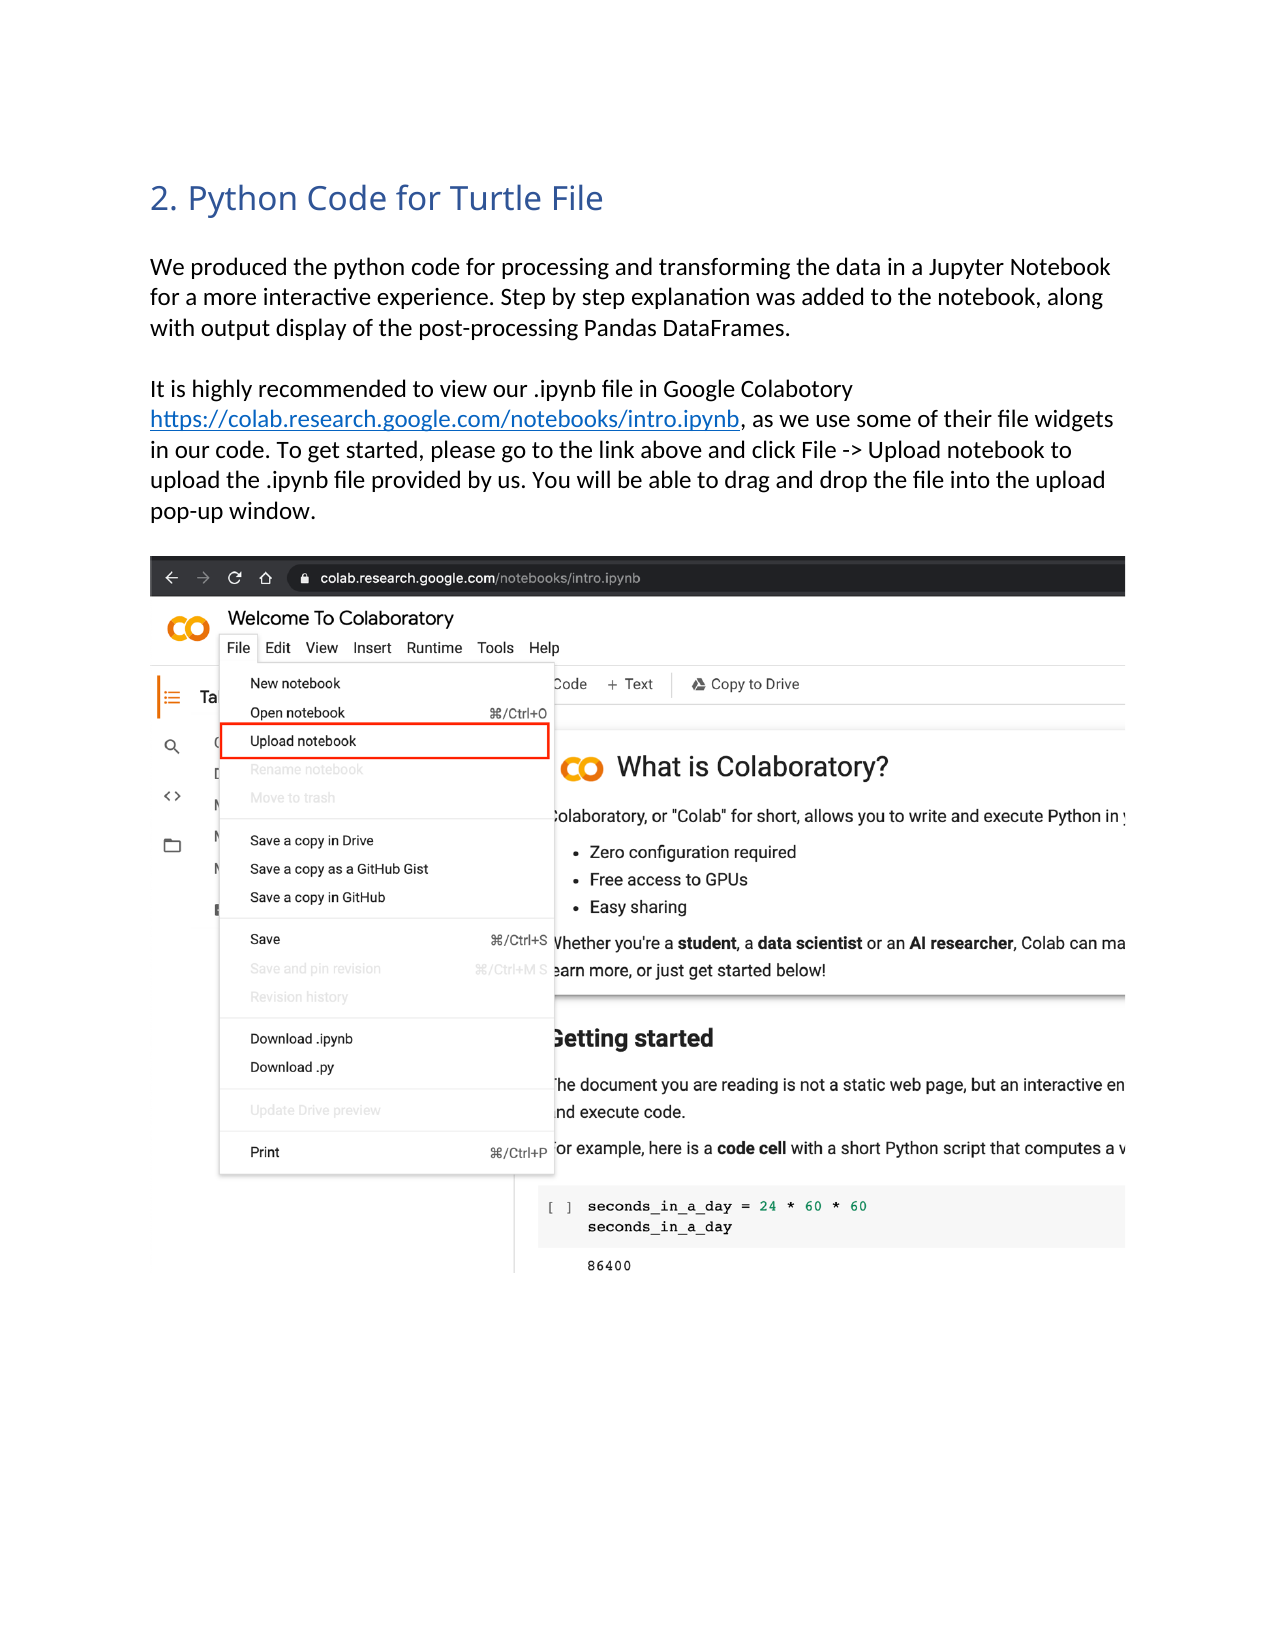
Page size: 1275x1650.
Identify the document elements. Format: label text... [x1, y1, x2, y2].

picture [150, 556, 1125, 1273]
text We produced the python code for processing and transforming the data in a Jupyter Notebook for a more interactive experience. Step by step explanation was added to the notebook, along with output display of the post-processing Pandas DataFrames. [150, 251, 1125, 342]
text It is highly recommended to view our .ipynb file in Google Colabotory https://colab.research.google.com/notebooks/intro.ipynb, as we use some of their file widgets in our code. To get started, please go to the link above and click File -> Upload notebook to upload the .ipynb file provided by us. You will be able to drag and drop the file into the upload pop-up window. [150, 373, 1125, 526]
subtitle Python Code for Turtle File [150, 175, 1125, 220]
